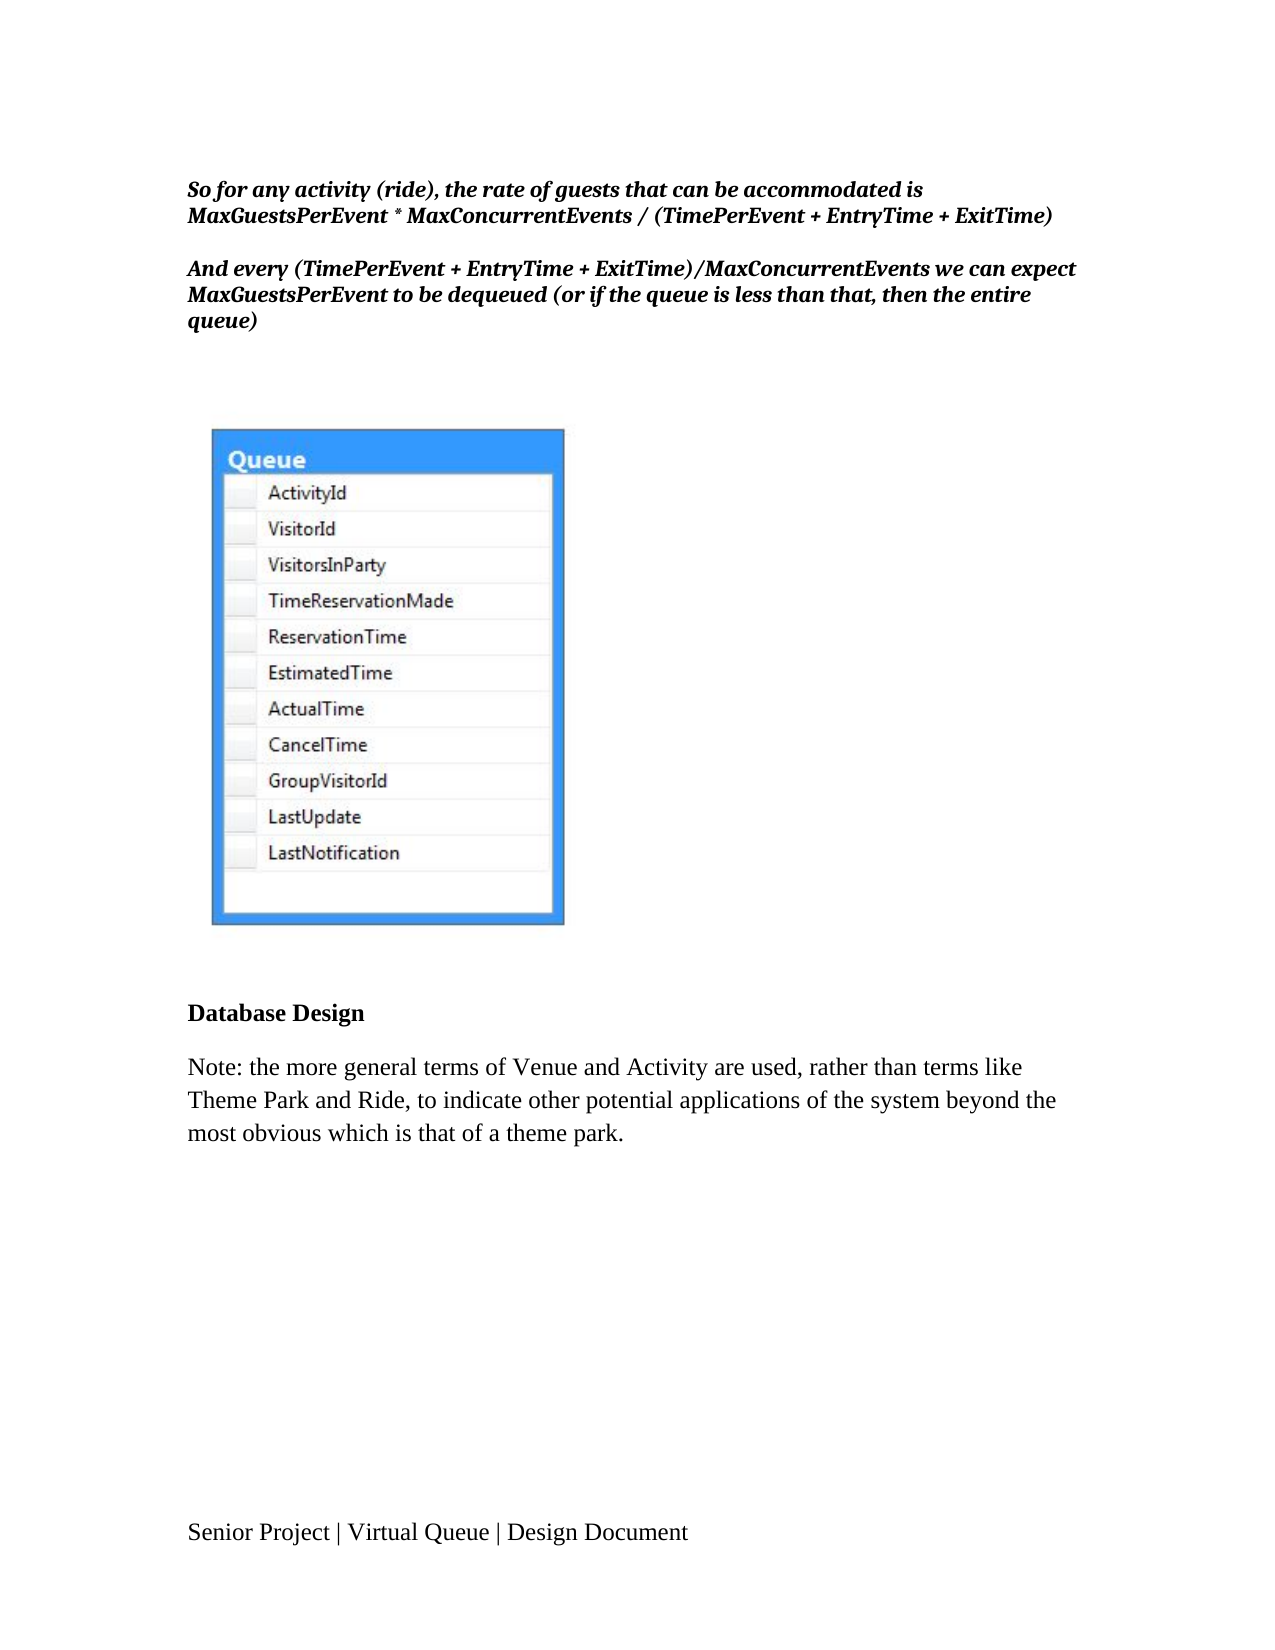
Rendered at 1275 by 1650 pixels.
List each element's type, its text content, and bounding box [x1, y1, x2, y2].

text Database Design [187, 998, 1087, 1027]
text Note: the more general terms of Venue and Activity are used, rather than terms like Theme Park and Ride, to indicate other potential applications of the system beyond the most obvious which is that of a theme park. [187, 1052, 1087, 1147]
picture [187, 387, 604, 999]
text MaxGuestsPerEvent * MaxConcurrentEvents / (TimePerEvent + EntryTime + ExitTime) [187, 203, 1087, 229]
text So for any activity (ride), the rate of guests that can be accommodated is [187, 176, 1087, 203]
text And every (TimePerEvent + EntryTime + ExitTime)/MaxConcurrentEvents we can expect MaxGuestsPerEvent to be dequeued (or if the queue is less than that, then the entire queue) [187, 255, 1087, 334]
